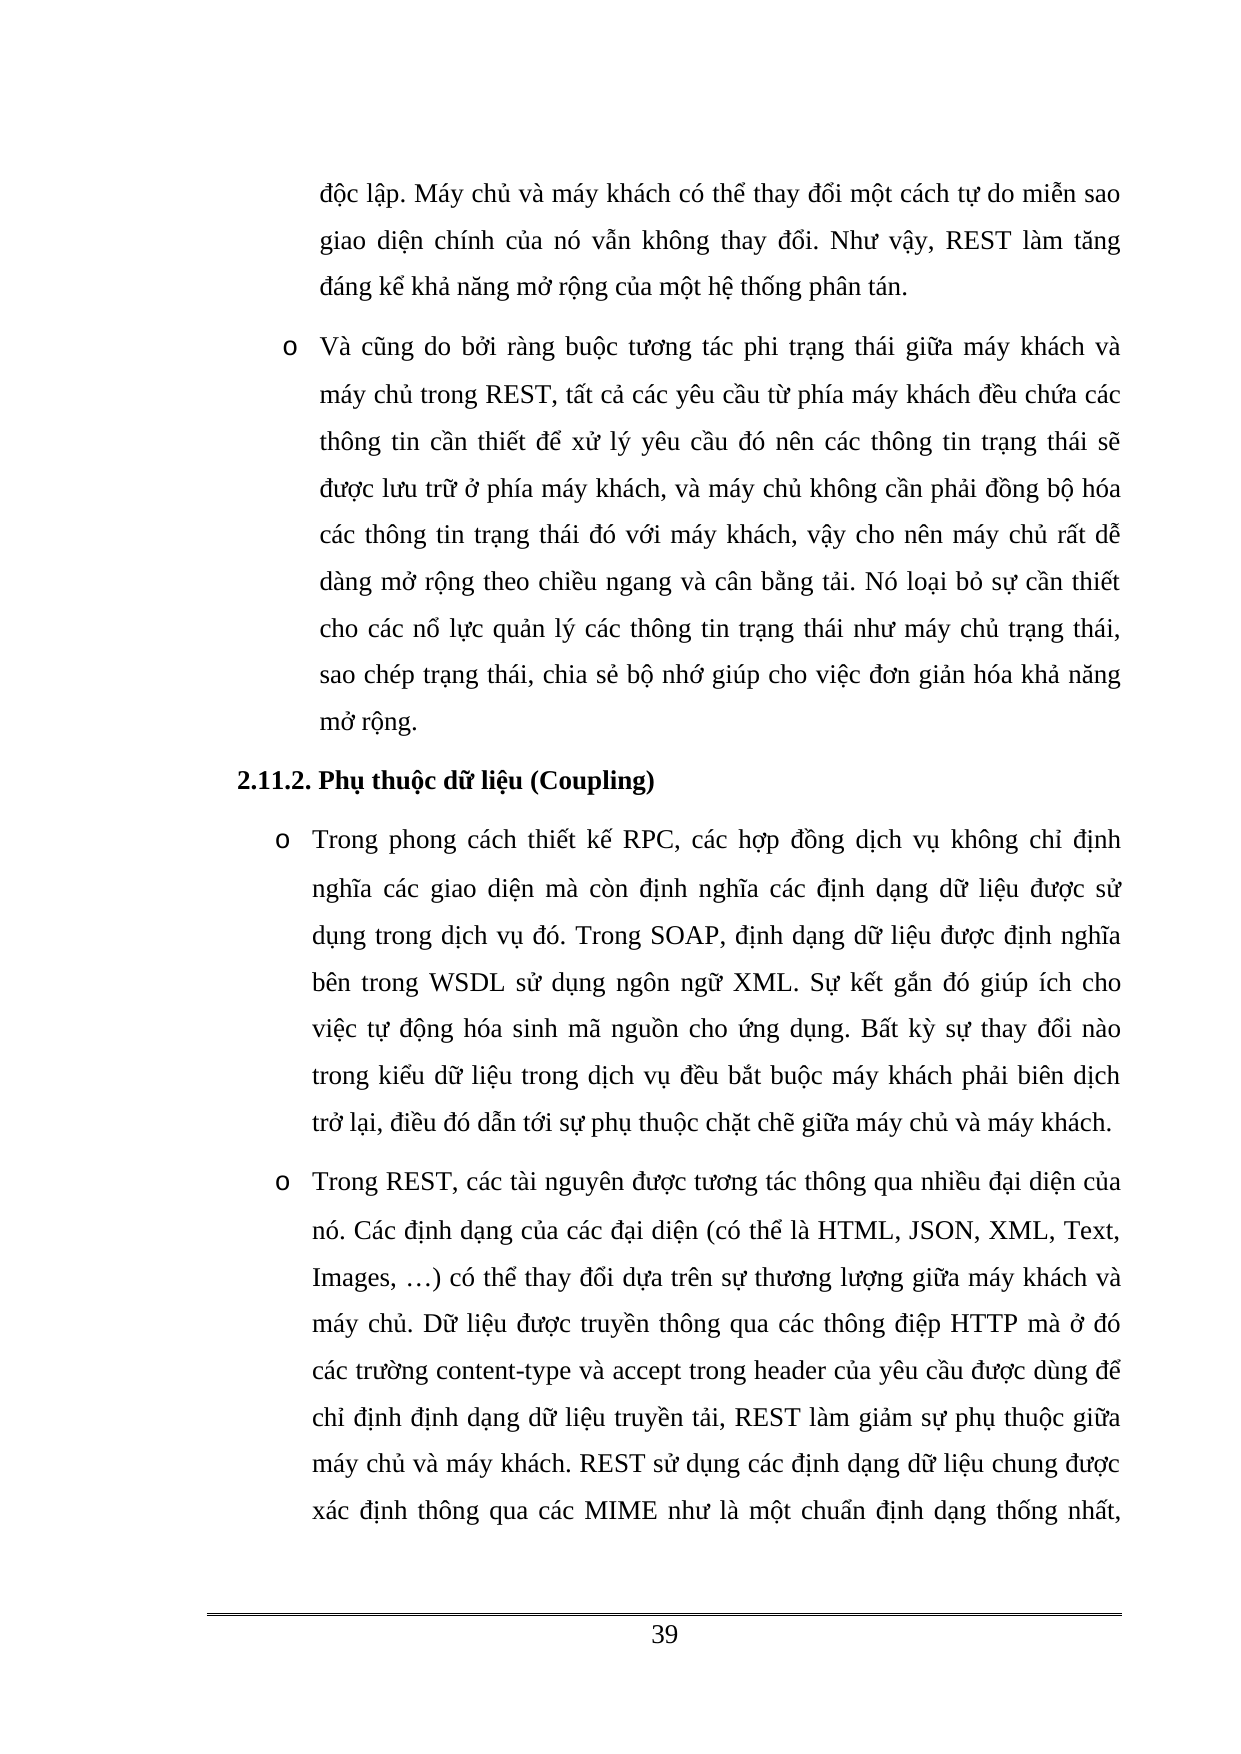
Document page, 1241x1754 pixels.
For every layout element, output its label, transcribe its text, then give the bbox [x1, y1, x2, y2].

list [274, 1165, 1122, 1525]
text Phụ thuộc dữ liệu (Coupling) [237, 764, 1122, 796]
list Và cũng do bởi ràng buộc tương tác phi trạng thái giữa máy khách và máy chủ trong REST, tất cả các yêu cầu từ phía máy khách đều chứa các thông tin cần thiết để xử lý yêu cầu đó nên các thông tin trạng thái sẽ được lưu trữ ở phía máy khách, và máy chủ không cần phải đồng bộ hóa các thông tin trạng thái đó với máy khách, vậy cho nên máy chủ rất dễ dàng mở rộng theo chiều ngang và cân bằng tải. Nó loại bỏ sự cần thiết cho các nổ lực quản lý các thông tin trạng thái như máy chủ trạng thái, sao chép trạng thái, chia sẻ bộ nhớ giúp cho việc đơn giản hóa khả năng mở rộng. [282, 330, 1122, 736]
list Trong phong cách thiết kế RPC, các hợp đồng dịch vụ không chỉ định nghĩa các giao diện mà còn định nghĩa các định dạng dữ liệu được sử dụng trong dịch vụ đó. Trong SOAP, định dạng dữ liệu được định nghĩa bên trong WSDL sử dụng ngôn ngữ XML. Sự kết gắn đó giúp ích cho việc tự động hóa sinh mã nguồn cho ứng dụng. Bất kỳ sự thay đổi nào trong kiểu dữ liệu trong dịch vụ đều bắt buộc máy khách phải biên dịch trở lại, điều đó dẫn tới sự phụ thuộc chặt chẽ giữa máy chủ và máy khách. [274, 824, 1122, 1137]
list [282, 177, 1122, 302]
